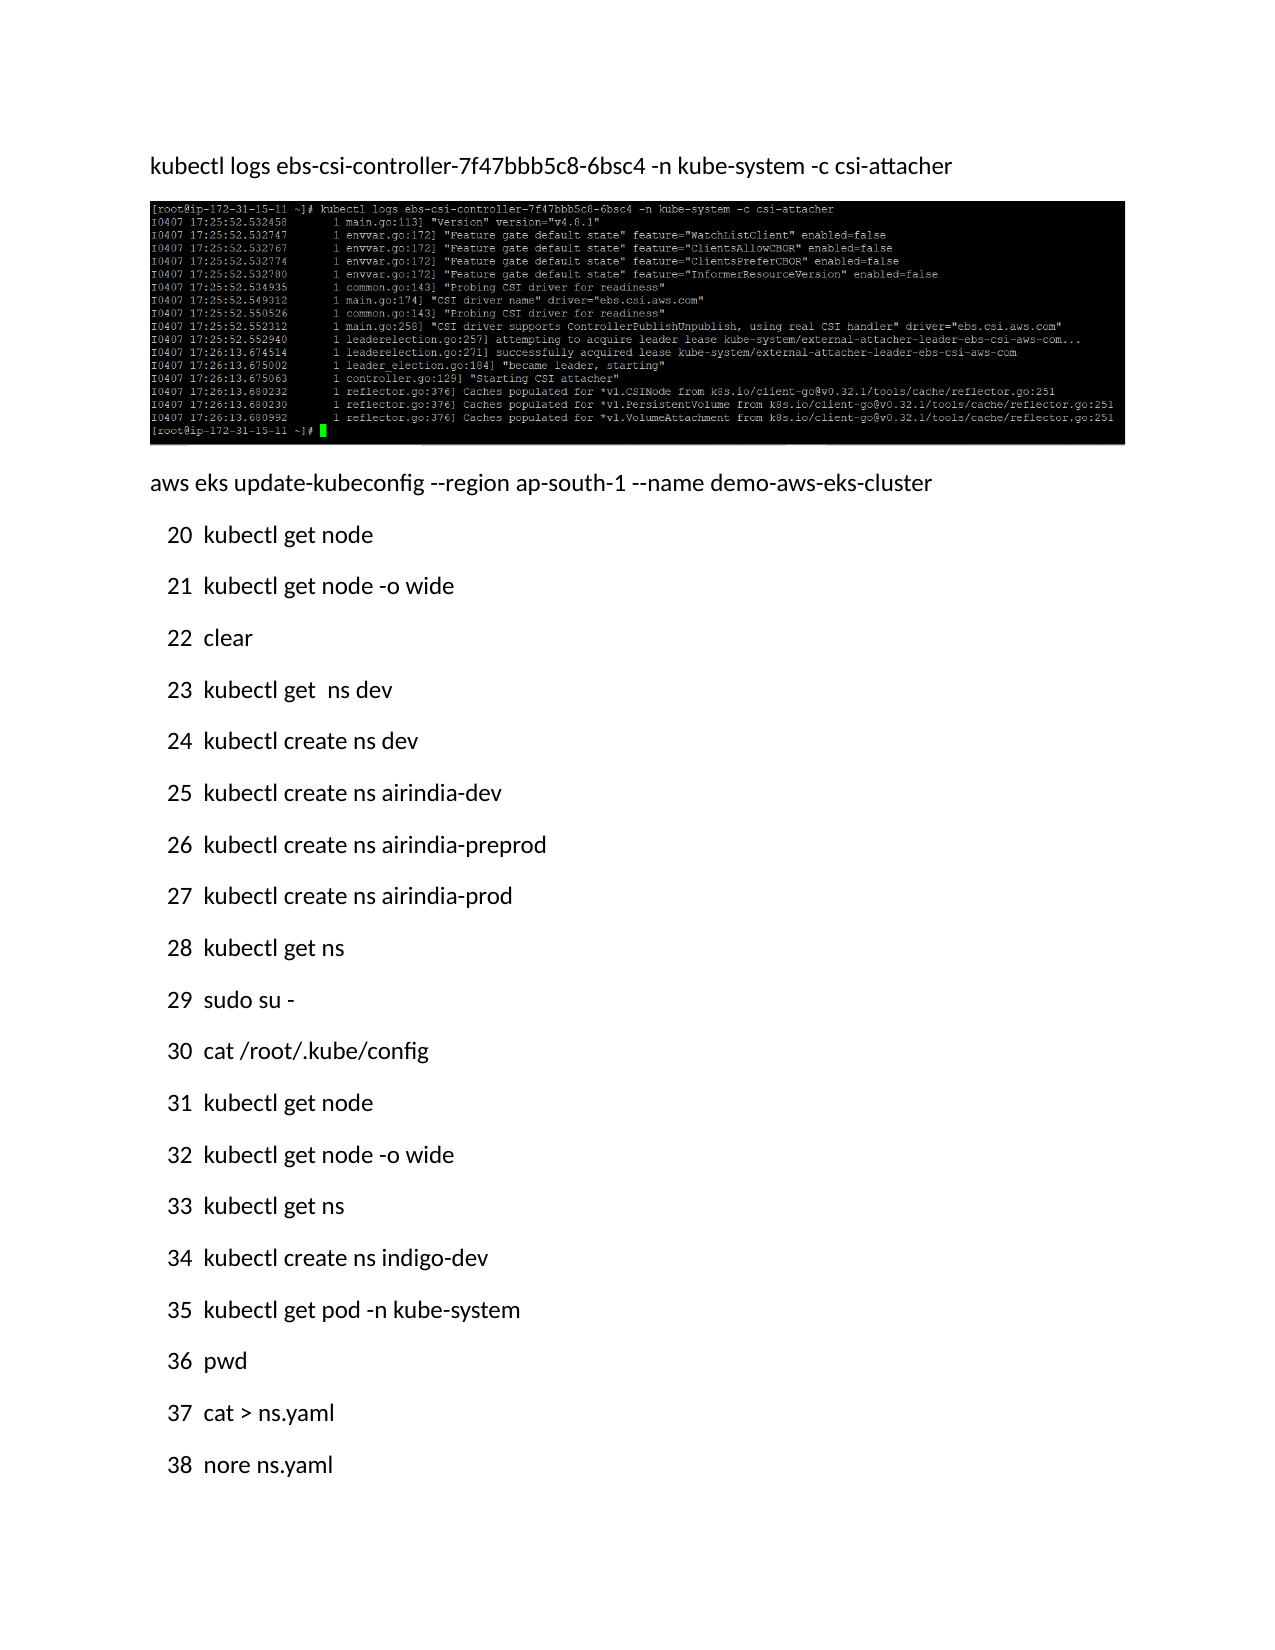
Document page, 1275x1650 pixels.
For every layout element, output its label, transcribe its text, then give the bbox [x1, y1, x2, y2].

text 26 kubectl create ns airindia-preprod [150, 829, 1125, 859]
text 38 nore ns.yaml [150, 1449, 1125, 1479]
picture [150, 201, 1125, 446]
text 34 kubectl create ns indigo-dev [150, 1242, 1125, 1273]
text 20 kubectl get node [150, 519, 1125, 549]
text 22 clear [150, 622, 1125, 653]
text 33 kubectl get ns [150, 1191, 1125, 1221]
text aws eks update-kubeconfig --region ap-south-1 --name demo-aws-eks-cluster [150, 467, 1125, 498]
text 28 kubectl get ns [150, 932, 1125, 963]
text 25 kubectl create ns airindia-dev [150, 777, 1125, 808]
text 29 sudo su - [150, 984, 1125, 1014]
text 35 kubectl get pod -n kube-system [150, 1294, 1125, 1324]
text 24 kubectl create ns dev [150, 726, 1125, 756]
text 31 kubectl get node [150, 1087, 1125, 1118]
text 27 kubectl create ns airindia-prod [150, 881, 1125, 911]
text 30 cat /root/.kube/config [150, 1036, 1125, 1066]
text 32 kubectl get node -o wide [150, 1139, 1125, 1169]
text 21 kubectl get node -o wide [150, 571, 1125, 601]
text kubectl logs ebs-csi-controller-7f47bbb5c8-6bsc4 -n kube-system -c csi-attacher [150, 150, 1125, 181]
text 23 kubectl get ns dev [150, 674, 1125, 704]
text 37 cat > ns.yaml [150, 1397, 1125, 1428]
text 36 pwd [150, 1346, 1125, 1376]
